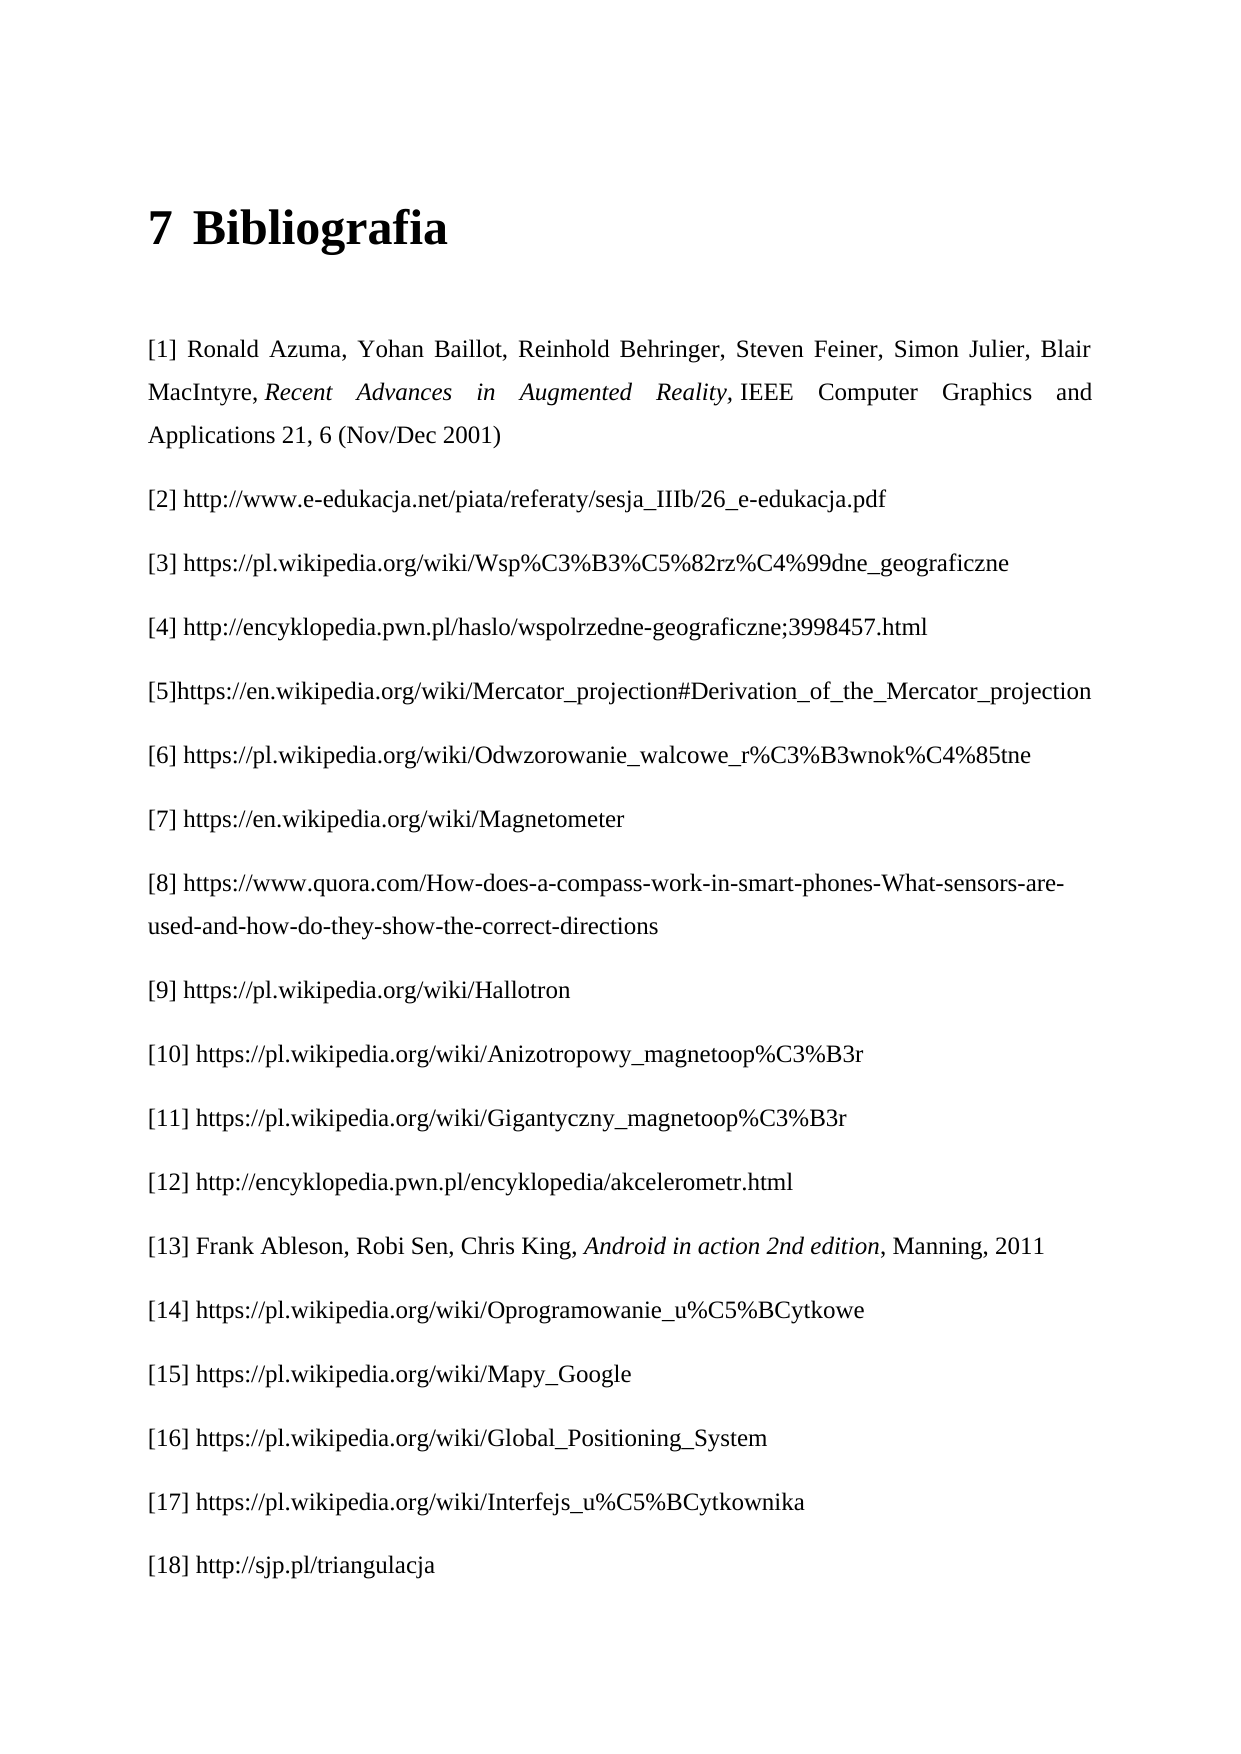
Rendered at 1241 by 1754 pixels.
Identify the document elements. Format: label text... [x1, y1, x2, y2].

text [17] https://pl.wikipedia.org/wiki/Interfejs_u%C5%BCytkownika [148, 1487, 1092, 1515]
text [1] Ronald Azuma, Yohan Baillot, Reinhold Behringer, Steven Feiner, Simon Julier, Blair MacIntyre, Recent Advances in Augmented Reality, IEEE Computer Graphics and Applications 21, 6 (Nov/Dec 2001) [148, 334, 1092, 449]
text [3] https://pl.wikipedia.org/wiki/Wsp%C3%B3%C5%82rz%C4%99dne_geograficzne [148, 548, 1092, 577]
subtitle Bibliografia [148, 198, 1092, 255]
text [8] https://www.quora.com/How-does-a-compass-work-in-smart-phones-What-sensors-are-used-and-how-do-they-show-the-correct-directions [148, 868, 1092, 940]
text [14] https://pl.wikipedia.org/wiki/Oprogramowanie_u%C5%BCytkowe [148, 1295, 1092, 1323]
text [6] https://pl.wikipedia.org/wiki/Odwzorowanie_walcowe_r%C3%B3wnok%C4%85tne [148, 740, 1092, 769]
text [16] https://pl.wikipedia.org/wiki/Global_Positioning_System [148, 1423, 1092, 1451]
text [7] https://en.wikipedia.org/wiki/Magnetometer [148, 804, 1092, 833]
text [13] Frank Ableson, Robi Sen, Chris King, Android in action 2nd edition, Manning, 2011 [148, 1231, 1092, 1259]
text [9] https://pl.wikipedia.org/wiki/Hallotron [148, 975, 1092, 1004]
text [10] https://pl.wikipedia.org/wiki/Anizotropowy_magnetoop%C3%B3r [148, 1039, 1092, 1068]
text [2] http://www.e-edukacja.net/piata/referaty/sesja_IIIb/26_e-edukacja.pdf [148, 484, 1092, 513]
text [4] http://encyklopedia.pwn.pl/haslo/wspolrzedne-geograficzne;3998457.html [148, 612, 1092, 641]
text [18] http://sjp.pl/triangulacja [148, 1551, 1092, 1579]
text [15] https://pl.wikipedia.org/wiki/Mapy_Google [148, 1359, 1092, 1387]
text [11] https://pl.wikipedia.org/wiki/Gigantyczny_magnetoop%C3%B3r [148, 1103, 1092, 1132]
text [12] http://encyklopedia.pwn.pl/encyklopedia/akcelerometr.html [148, 1167, 1092, 1196]
text [5]https://en.wikipedia.org/wiki/Mercator_projection#Derivation_of_the_Mercator_projection [148, 676, 1092, 705]
